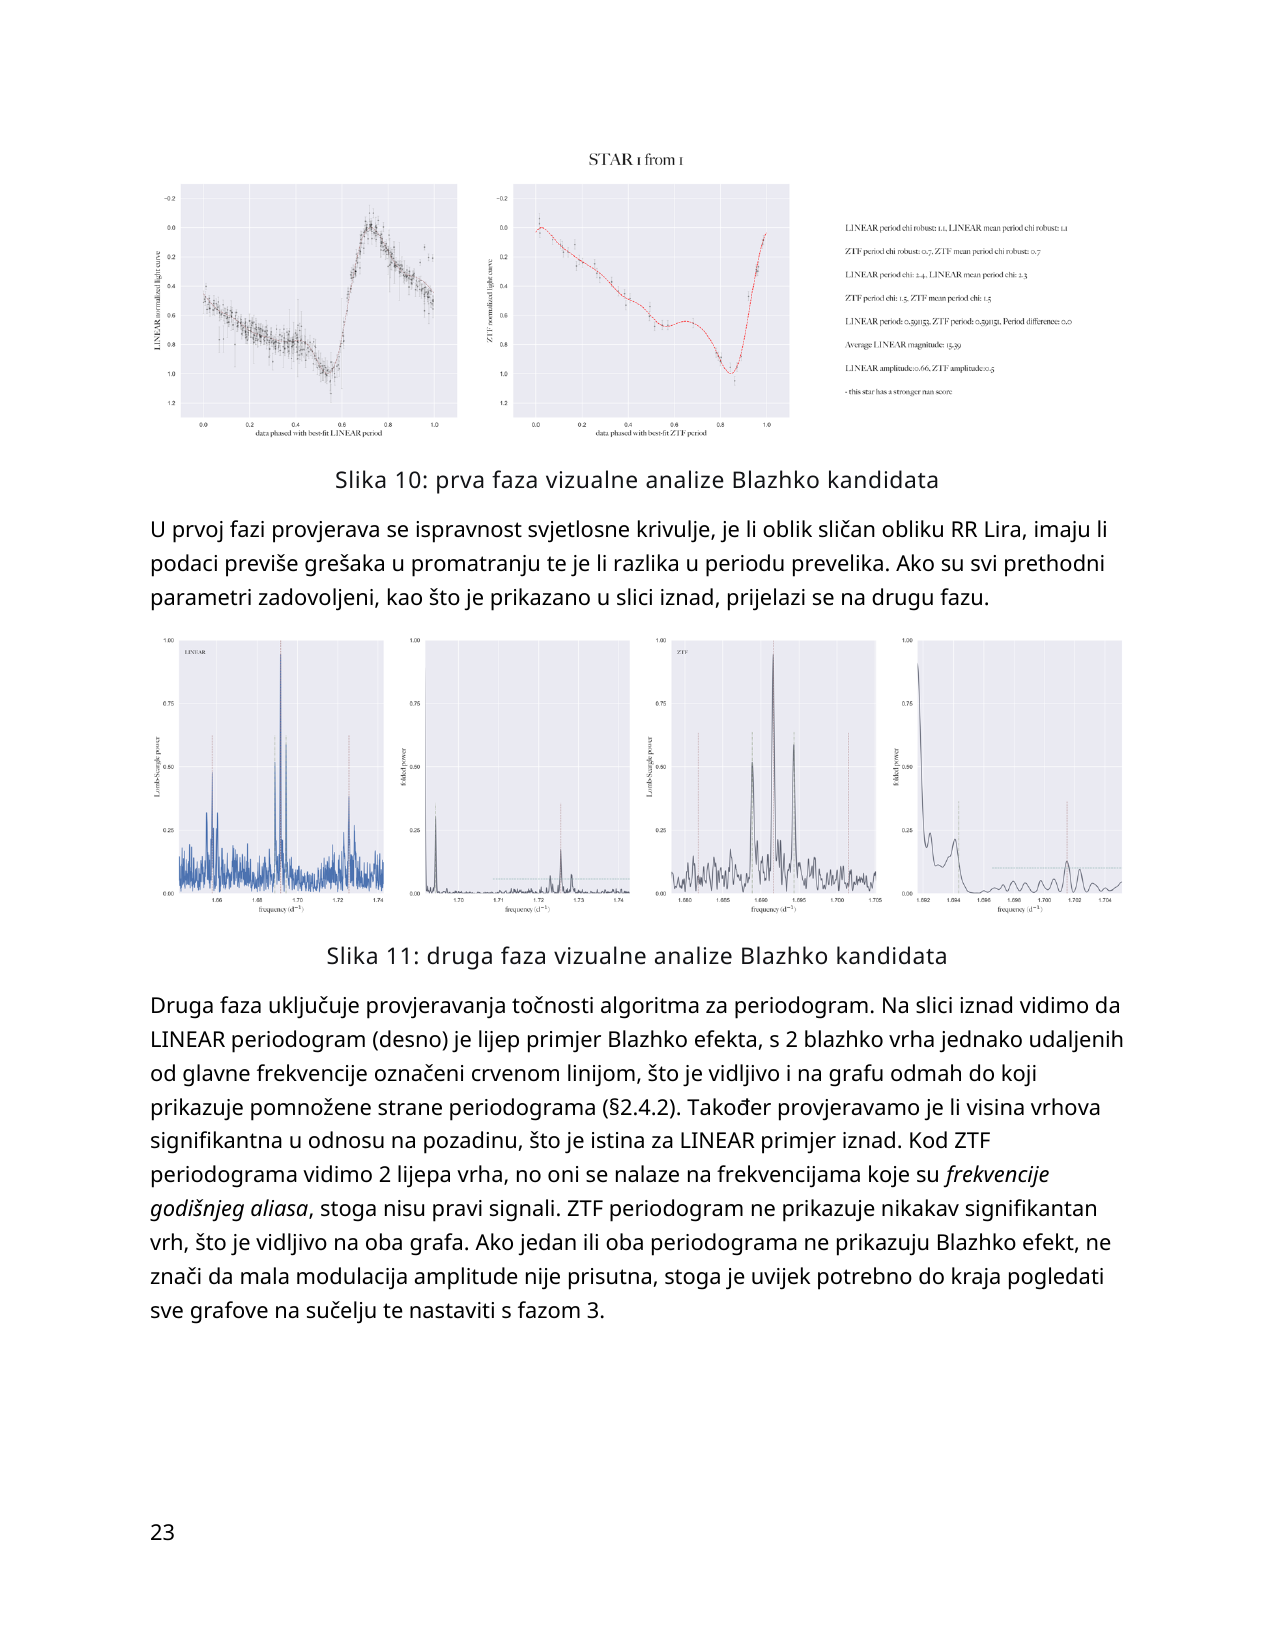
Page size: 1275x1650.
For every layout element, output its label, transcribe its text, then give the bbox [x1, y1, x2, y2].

text Slika 11: druga faza vizualne analize Blazhko kandidata [150, 940, 1125, 971]
text U prvoj fazi provjerava se ispravnost svjetlosne krivulje, je li oblik sličan obliku RR Lira, imaju li podaci previše grešaka u promatranju te je li razlika u periodu prevelika. Ako su svi prethodni parametri zadovoljeni, kao što je prikazano u slici iznad, prijelazi se na drugu fazu. [150, 514, 1125, 612]
picture [150, 150, 1125, 441]
picture [150, 634, 1125, 917]
text Slika 10: prva faza vizualne analize Blazhko kandidata [150, 464, 1125, 495]
text Druga faza uključuje provjeravanja točnosti algoritma za periodogram. Na slici iznad vidimo da LINEAR periodogram (desno) je lijep primjer Blazhko efekta, s 2 blazhko vrha jednako udaljenih od glavne frekvencije označeni crvenom linijom, što je vidljivo i na grafu odmah do koji prikazuje pomnožene strane periodograma (§2.4.2). Također provjeravamo je li visina vrhova signifikantna u odnosu na pozadinu, što je istina za LINEAR primjer iznad. Kod ZTF periodograma vidimo 2 lijepa vrha, no oni se nalaze na frekvencijama koje su frekvencije godišnjeg aliasa, stoga nisu pravi signali. ZTF periodogram ne prikazuje nikakav signifikantan vrh, što je vidljivo na oba grafa. Ako jedan ili oba periodograma ne prikazuju Blazhko efekt, ne znači da mala modulacija amplitude nije prisutna, stoga je uvijek potrebno do kraja pogledati sve grafove na sučelju te nastaviti s fazom 3. [150, 990, 1125, 1325]
